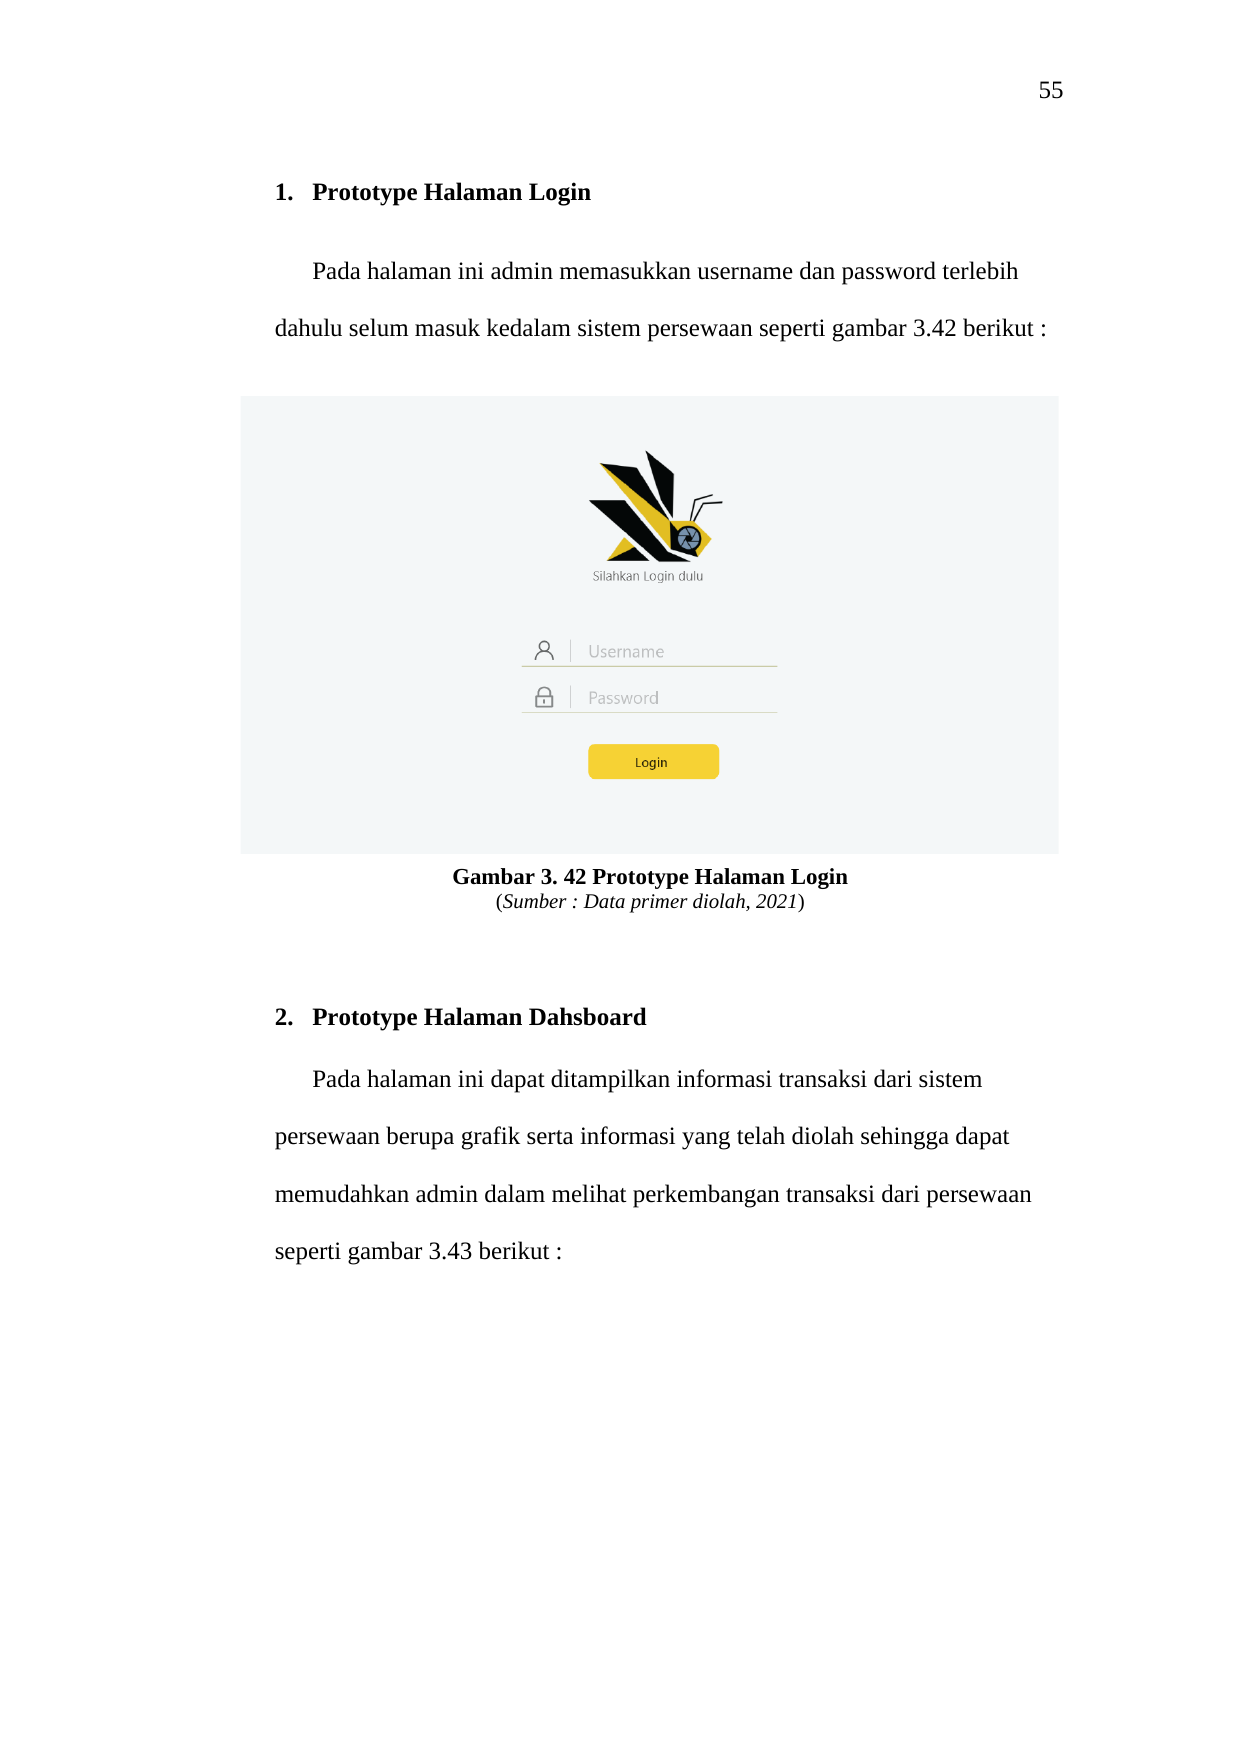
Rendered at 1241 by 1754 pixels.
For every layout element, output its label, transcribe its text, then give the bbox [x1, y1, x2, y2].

subtitle Prototype Halaman Login [274, 177, 1063, 206]
subtitle Prototype Halaman Dahsboard [274, 1002, 1063, 1062]
picture [240, 396, 1059, 854]
text Pada halaman ini admin memasukkan username dan password terlebih dahulu selum masuk kedalam sistem persewaan seperti gambar 3.42 berikut : [274, 256, 1063, 342]
text Pada halaman ini dapat ditampilkan informasi transaksi dari sistem persewaan berupa grafik serta informasi yang telah diolah sehingga dapat memudahkan admin dalam melihat perkembangan transaksi dari persewaan seperti gambar 3.43 berikut : [274, 1064, 1063, 1265]
